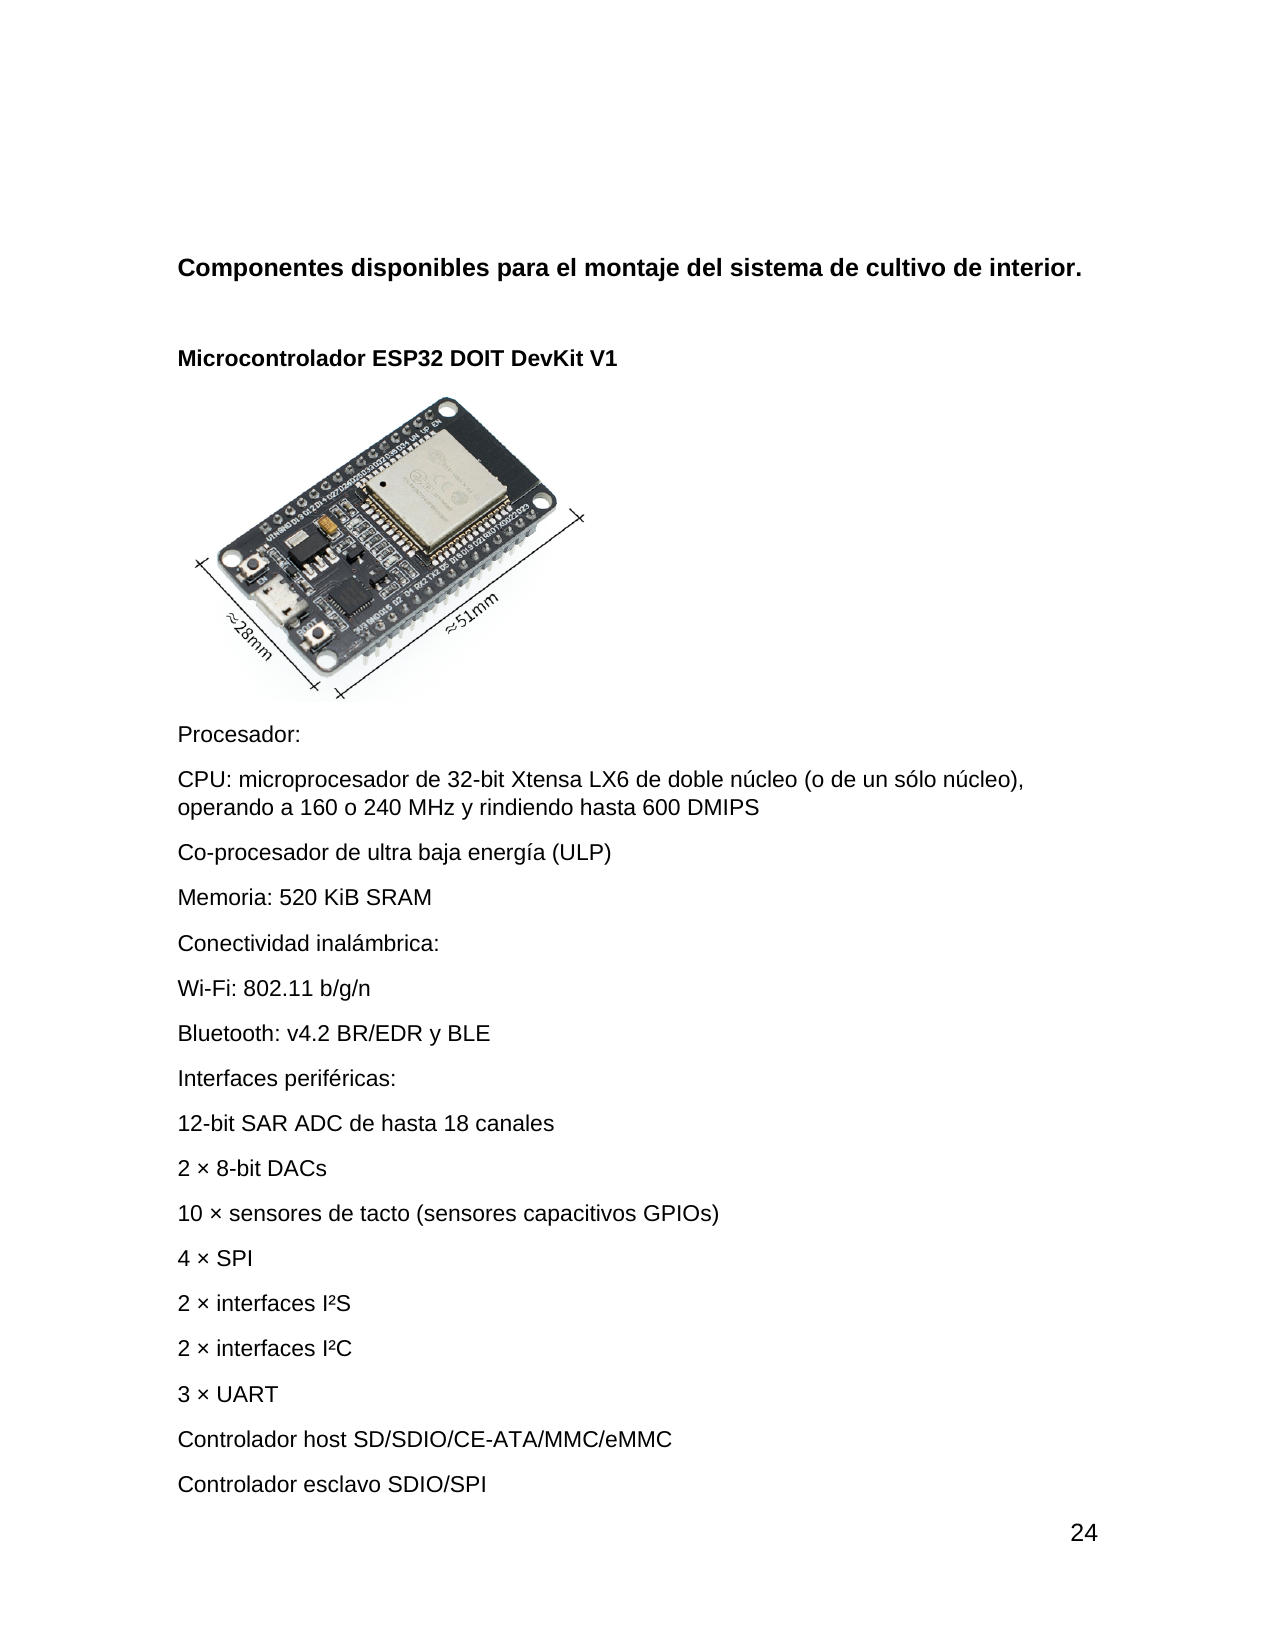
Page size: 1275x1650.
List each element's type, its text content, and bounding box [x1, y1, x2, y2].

text 10 × sensores de tacto (sensores capacitivos GPIOs) [177, 1200, 1098, 1226]
text CPU: microprocesador de 32-bit Xtensa LX6 de doble núcleo (o de un sólo núcleo), operando a 160 o 240 MHz y rindiendo hasta 600 DMIPS [177, 766, 1098, 821]
text Memoria: 520 KiB SRAM [177, 884, 1098, 911]
picture [177, 390, 618, 702]
text Co-procesador de ultra baja energía (ULP) [177, 839, 1098, 866]
text 2 × interfaces I²C [177, 1335, 1098, 1362]
text Bluetooth: v4.2 BR/EDR y BLE [177, 1020, 1098, 1046]
text 4 × SPI [177, 1245, 1098, 1272]
text Procesador: [177, 721, 1098, 747]
text Wi-Fi: 802.11 b/g/n [177, 974, 1098, 1001]
text Componentes disponibles para el montaje del sistema de cultivo de interior. [177, 252, 1098, 281]
text 3 × UART [177, 1381, 1098, 1407]
text 2 × 8-bit DACs [177, 1155, 1098, 1181]
text Microcontrolador ESP32 DOIT DevKit V1 [177, 345, 1098, 372]
text 2 × interfaces I²S [177, 1290, 1098, 1317]
text Conectividad inalámbrica: [177, 929, 1098, 956]
text Controlador host SD/SDIO/CE-ATA/MMC/eMMC [177, 1426, 1098, 1452]
text Interfaces periféricas: [177, 1065, 1098, 1091]
text 12-bit SAR ADC de hasta 18 canales [177, 1110, 1098, 1136]
text Controlador esclavo SDIO/SPI [177, 1471, 1098, 1497]
